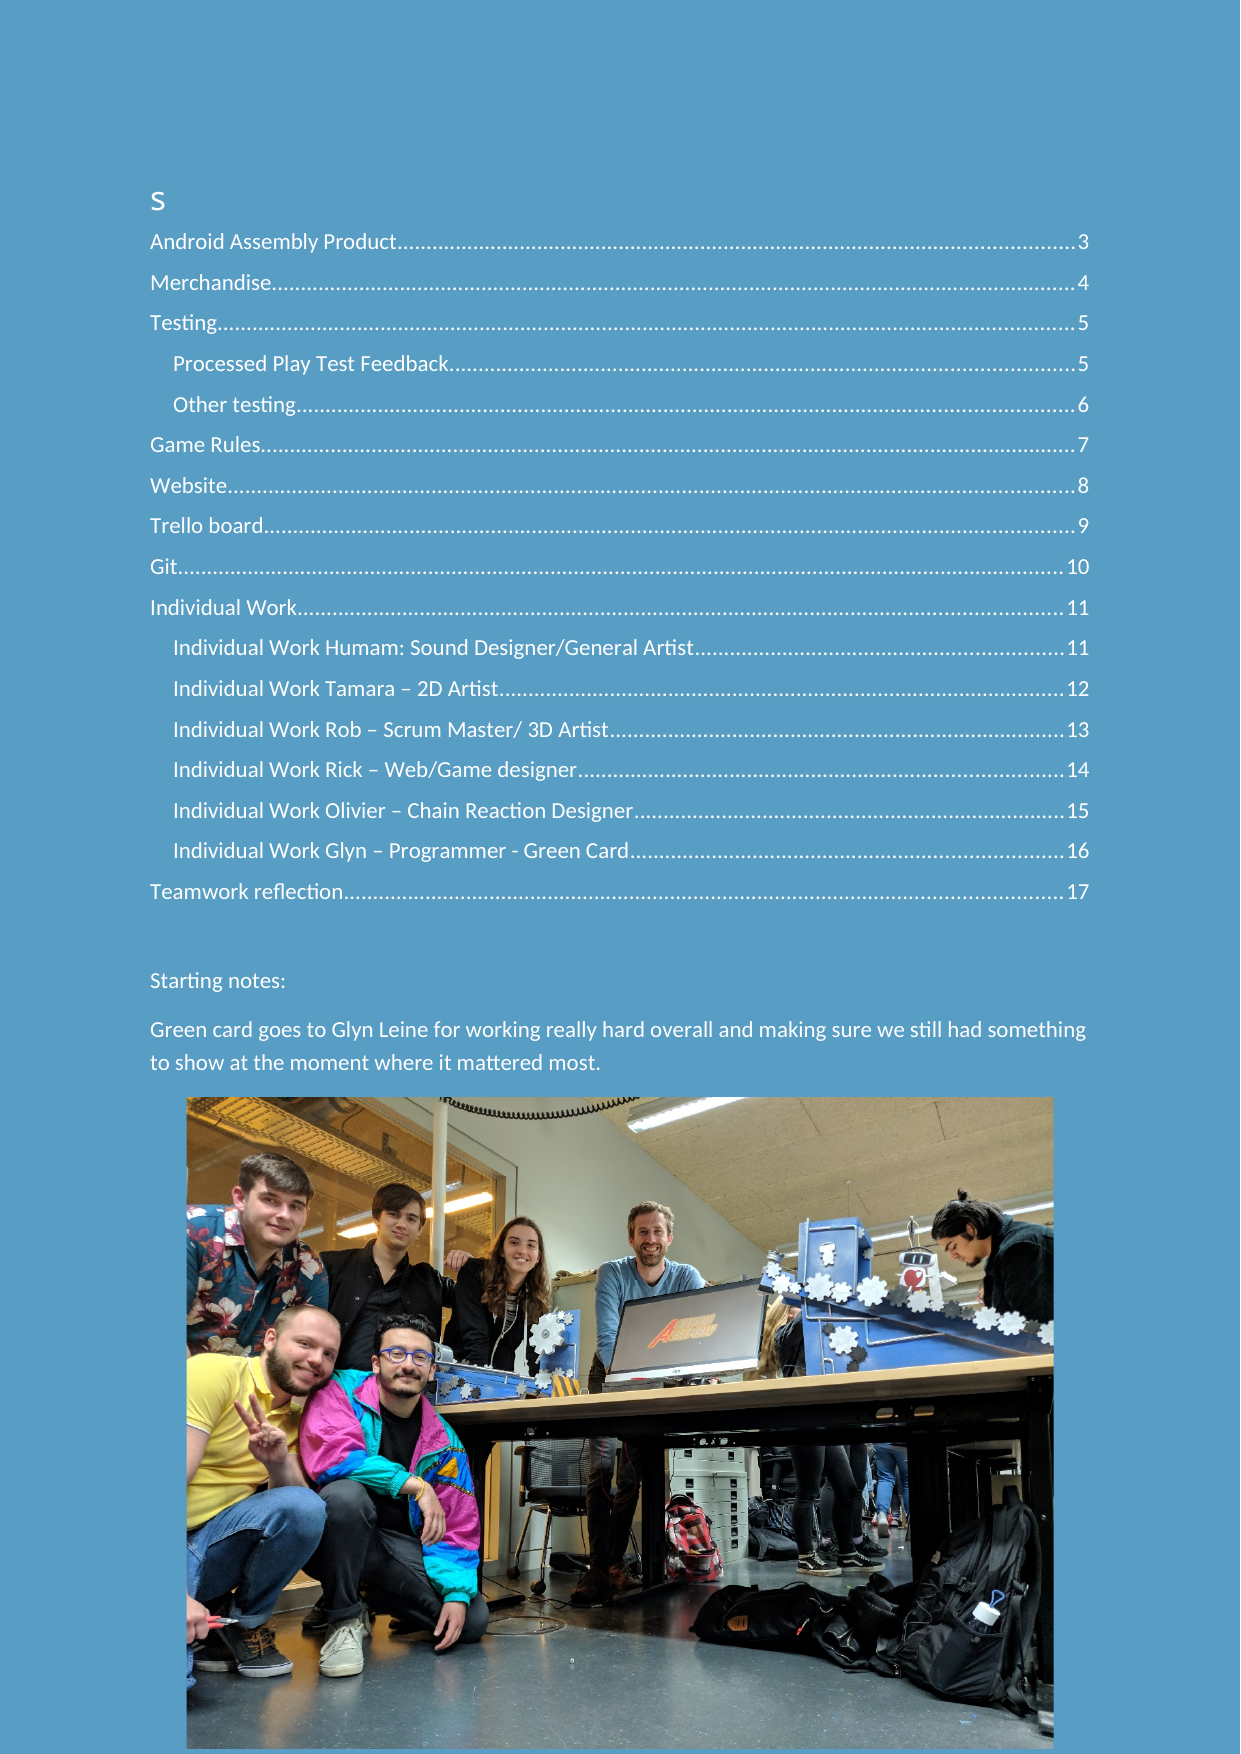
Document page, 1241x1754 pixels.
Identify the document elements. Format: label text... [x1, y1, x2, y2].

picture [186, 1097, 1054, 1749]
text Starting notes: [150, 967, 1090, 995]
text Green card goes to Glyn Leine for working really hard overall and making sure we still had something to show at the moment where it mattered most. [150, 1016, 1090, 1076]
